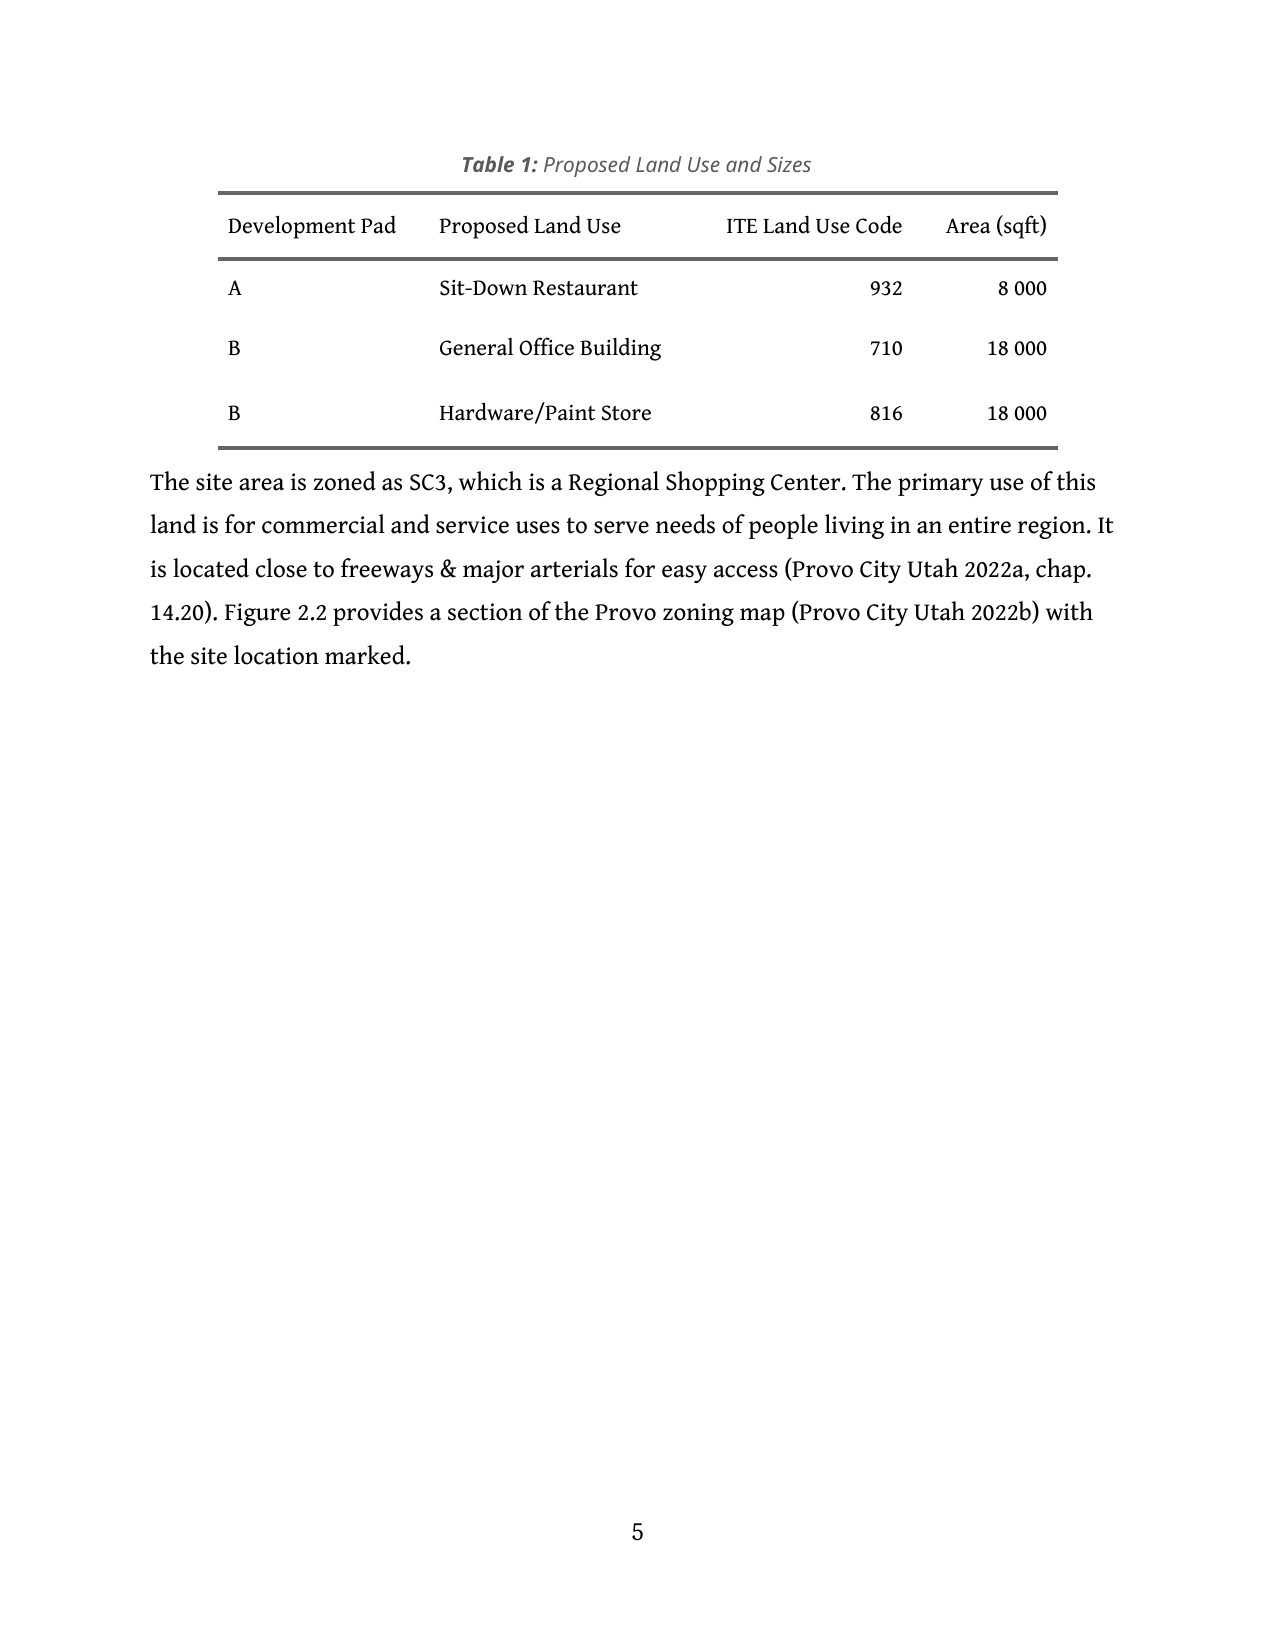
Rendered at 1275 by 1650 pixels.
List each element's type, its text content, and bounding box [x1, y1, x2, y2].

table_header Development Pad [218, 195, 429, 257]
table_cell Hardware/Paint Store [429, 381, 694, 446]
text The site area is zoned as SC3, which is a Regional Shopping Center. The primary use of this land is for commercial and service uses to serve needs of people living in an entire region. It is located close to freeways & major arterials for easy access (Provo City Utah 2022a, chap. 14.20). Figure 2.2 provides a section of the Provo zoning map (Provo City Utah 2022b) with the site location marked. [150, 468, 1125, 671]
table_cell B [218, 315, 429, 381]
table_header Area (sqft) [913, 195, 1057, 257]
table_cell 932 [694, 261, 913, 315]
table_cell 710 [694, 315, 913, 381]
table_cell 18 000 [913, 381, 1057, 446]
table_cell 18 000 [913, 315, 1057, 381]
text Table : Proposed Land Use and Sizes [150, 150, 1125, 178]
table_cell Sit-Down Restaurant [429, 261, 694, 315]
table_cell A [218, 261, 429, 315]
table_cell 816 [694, 381, 913, 446]
table_cell 8 000 [913, 261, 1057, 315]
table_cell B [218, 381, 429, 446]
table_header Proposed Land Use [429, 195, 694, 257]
table_header ITE Land Use Code [694, 195, 913, 257]
table_cell General Office Building [429, 315, 694, 381]
